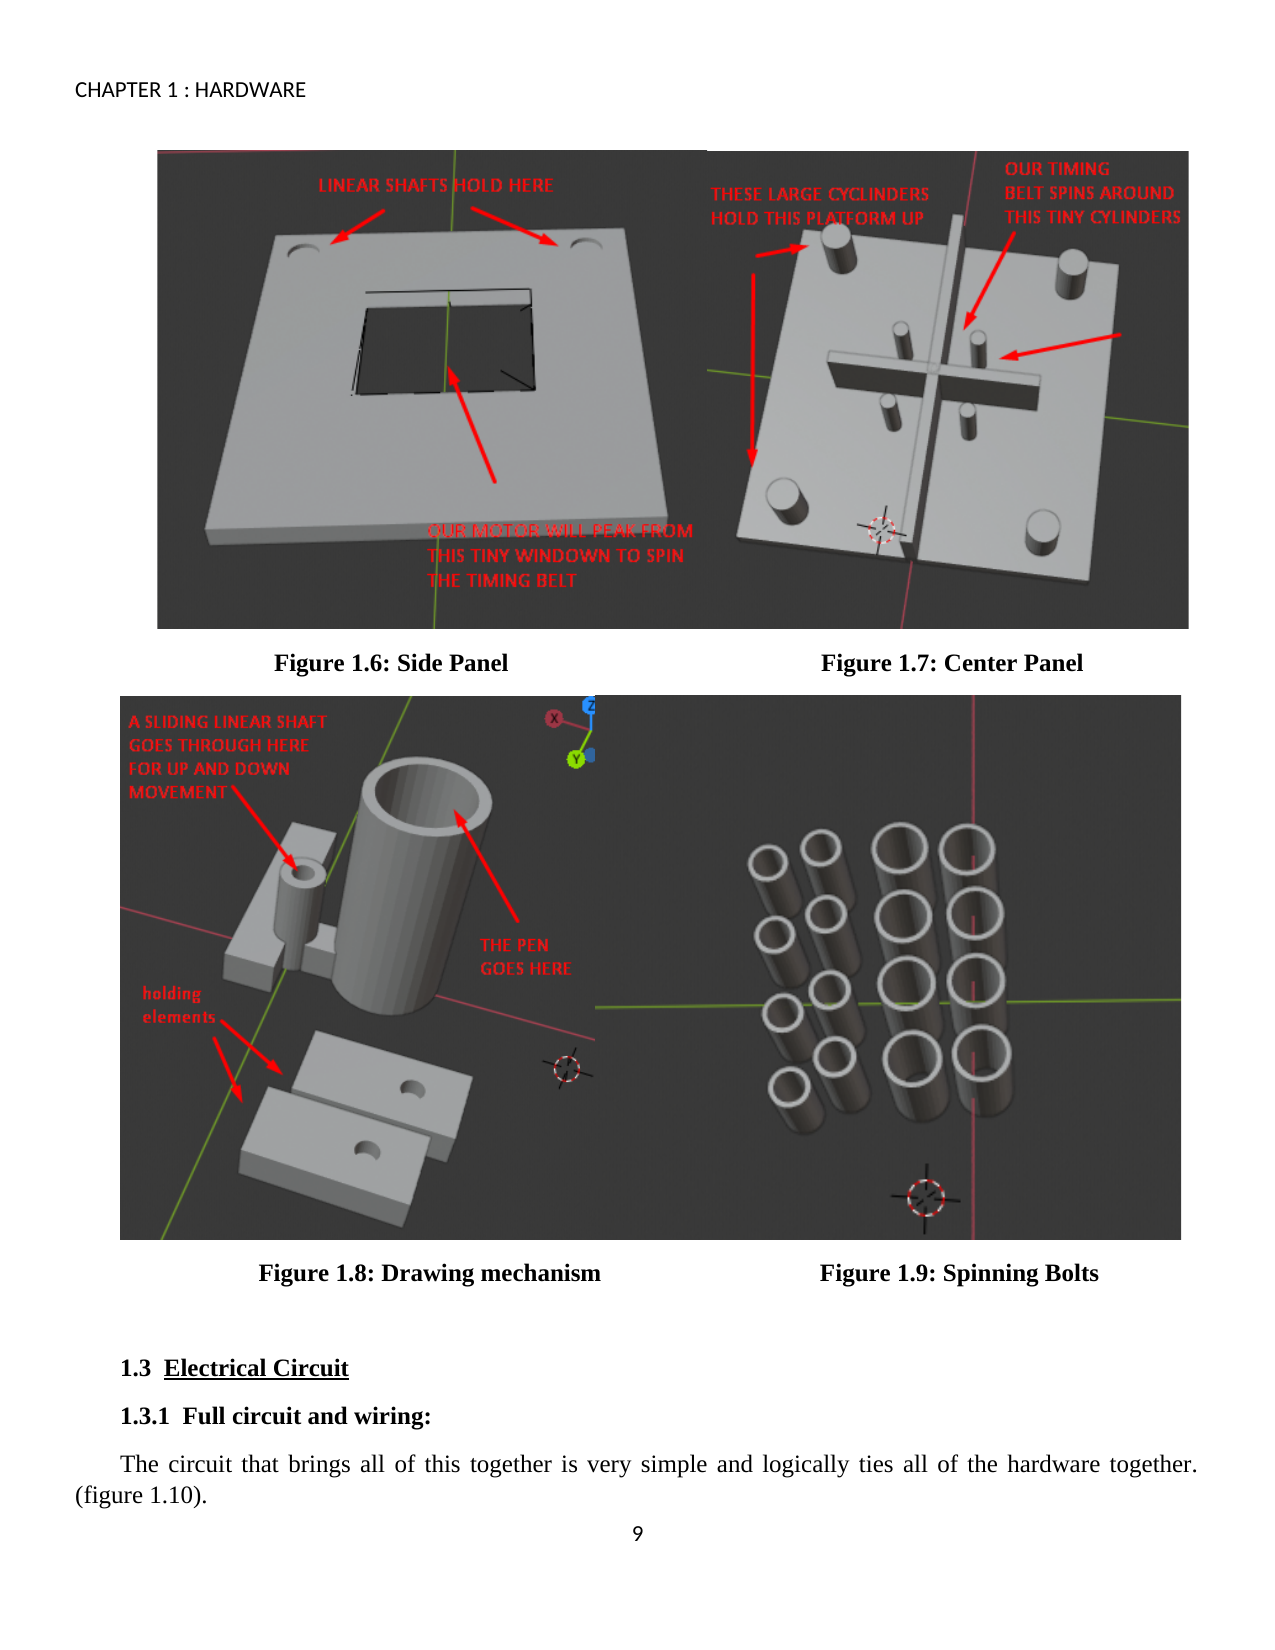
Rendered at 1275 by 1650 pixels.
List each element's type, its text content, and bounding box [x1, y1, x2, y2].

text 1.3 Electrical Circuit [75, 1353, 1200, 1382]
picture [120, 695, 1182, 1240]
text Figure 1.8: Drawing mechanism Figure 1.9: Spinning Bolts [112, 1258, 1200, 1287]
text The circuit that brings all of this together is very simple and logically ties all of the hardware together. (figure 1.10). [75, 1449, 1200, 1509]
text Figure 1.6: Side Panel Figure 1.7: Center Panel [112, 648, 1200, 677]
text 1.3.1 Full circuit and wiring: [75, 1401, 1200, 1430]
picture [157, 150, 1189, 629]
